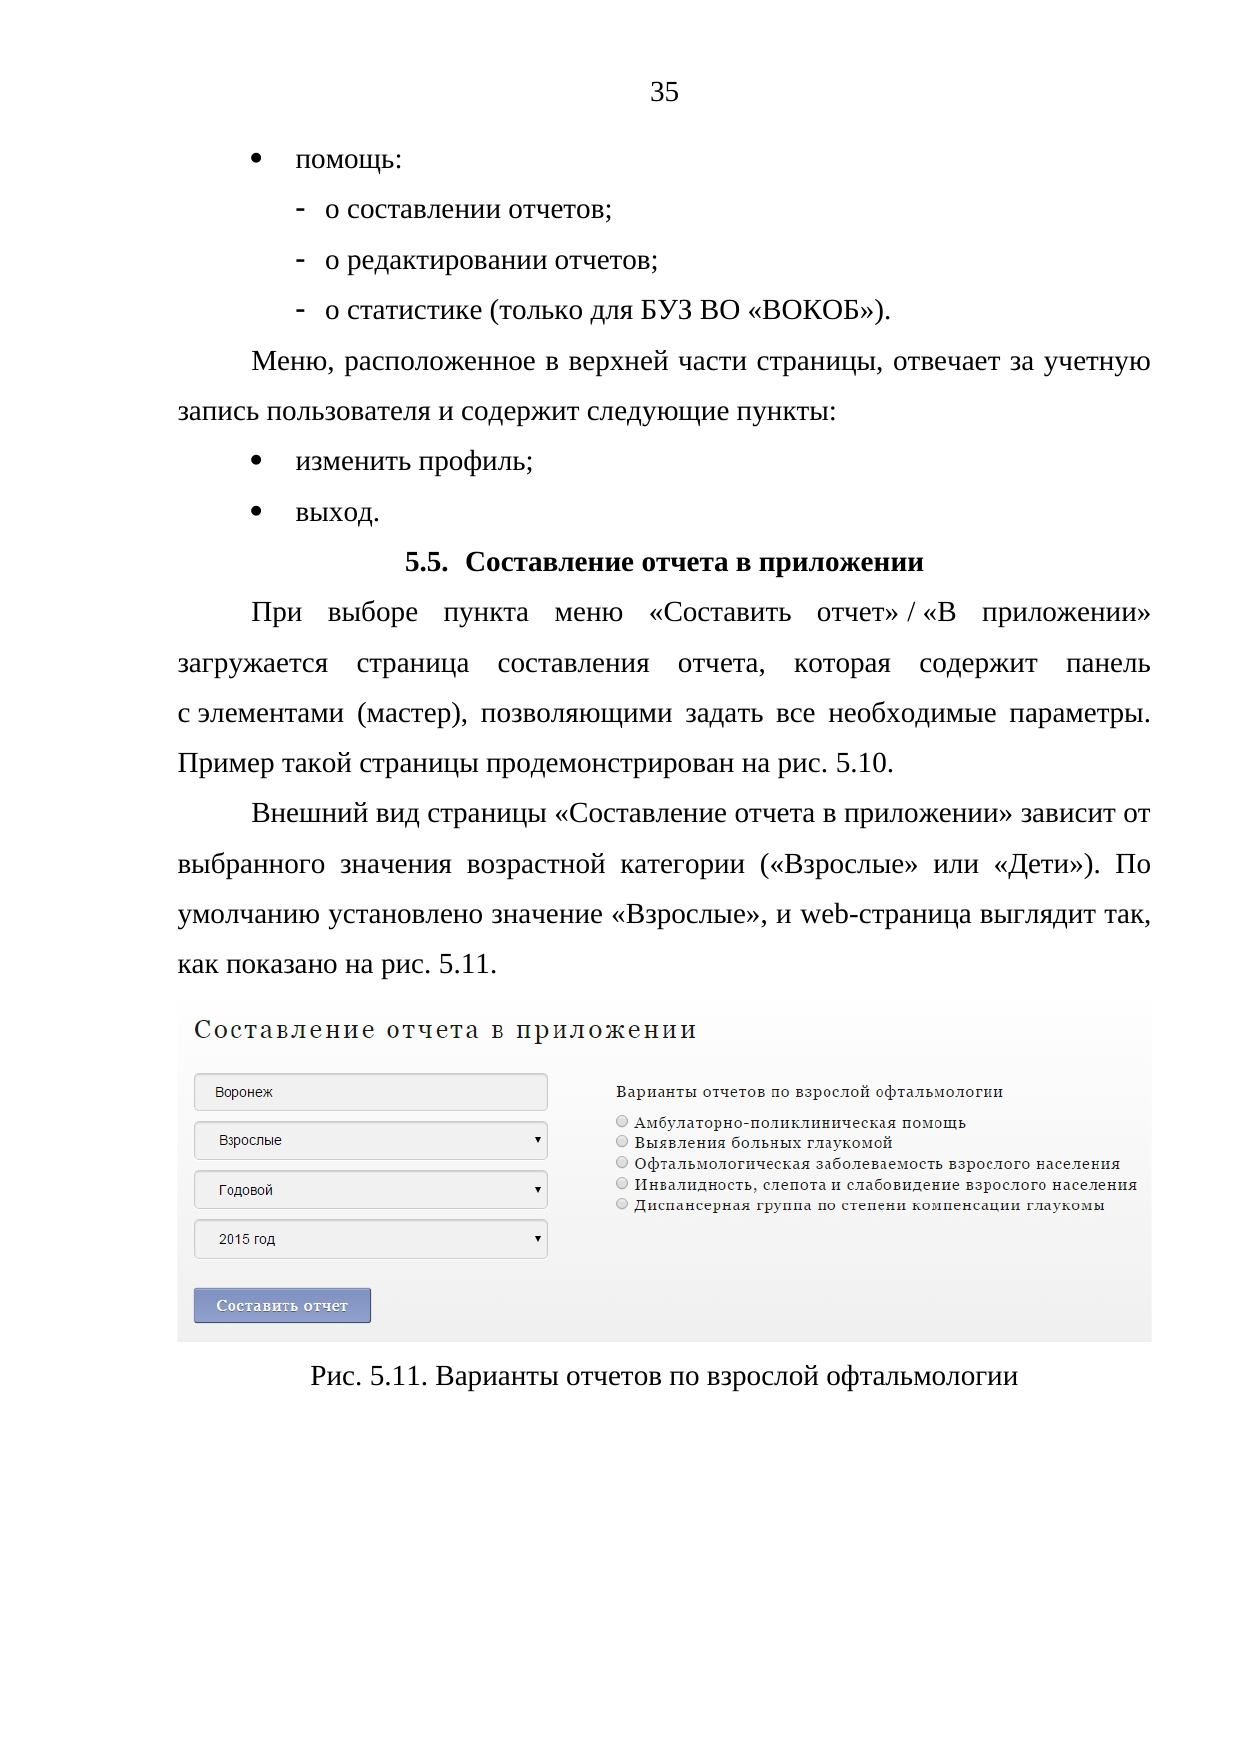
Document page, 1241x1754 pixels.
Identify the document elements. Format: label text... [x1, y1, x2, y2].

text Меню, расположенное в верхней части страницы, отвечает за учетную запись пользователя и содержит следующие пункты: [177, 343, 1152, 426]
list изменить профиль; [251, 443, 1152, 477]
list помощь: [251, 141, 1152, 174]
picture [177, 996, 1152, 1342]
list о редактировании отчетов; [295, 242, 1152, 275]
list выход. [251, 494, 1152, 527]
text При выборе пункта меню «Составить отчет» / «В приложении» загружается страница составления отчета, которая содержит панель с элементами (мастер), позволяющими задать все необходимые параметры. Пример такой страницы продемонстрирован на рис. 5.10. [177, 594, 1152, 779]
subtitle Составление отчета в приложении [177, 544, 1152, 578]
text Внешний вид страницы «Составление отчета в приложении» зависит от выбранного значения возрастной категории («Взрослые» или «Дети»). По умолчанию установлено значение «Взрослые», и web-страница выглядит так, как показано на рис. 5.11. [177, 796, 1152, 980]
list о составлении отчетов; [295, 191, 1152, 225]
text Рис. 5.11. Варианты отчетов по взрослой офтальмологии [177, 1358, 1152, 1392]
list о статистике (только для БУЗ ВО «ВОКОБ»). [295, 292, 1152, 326]
